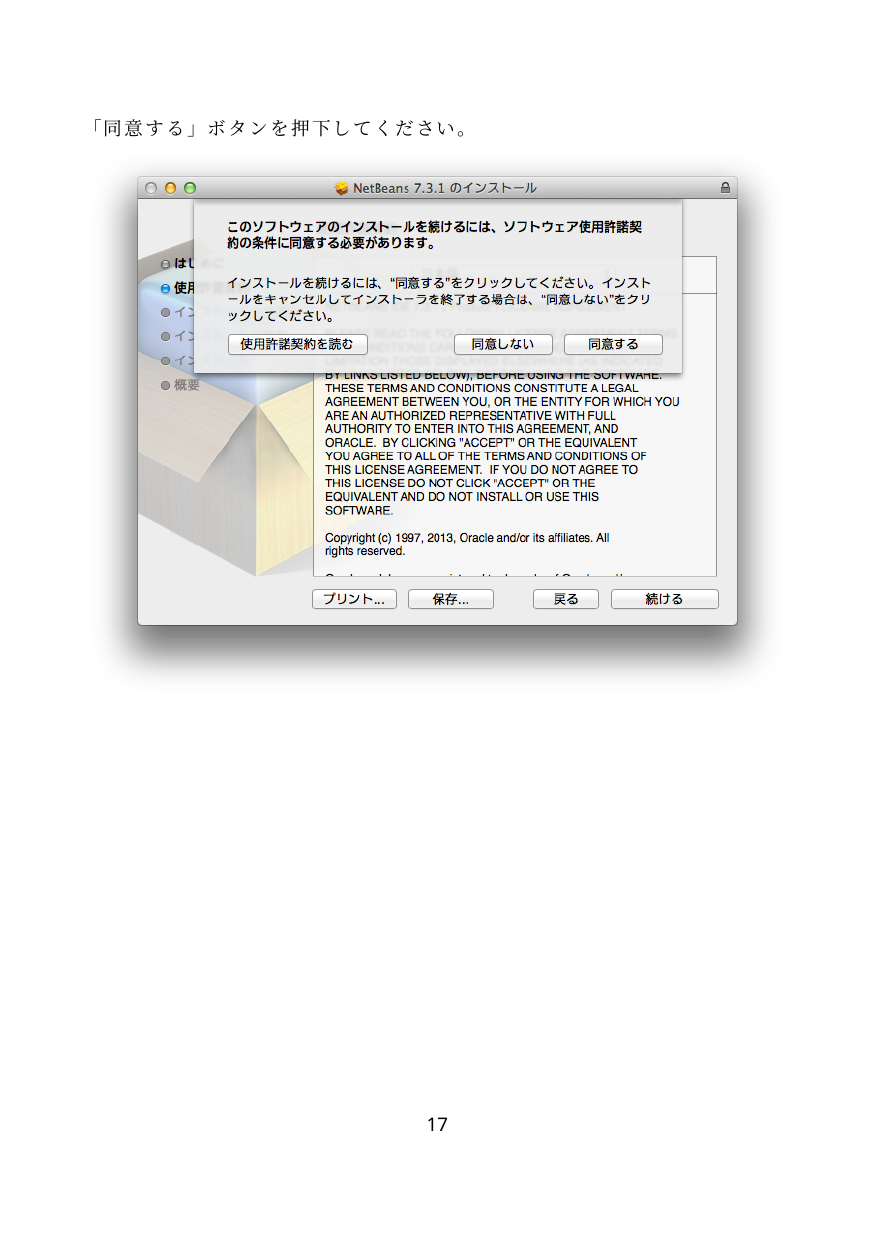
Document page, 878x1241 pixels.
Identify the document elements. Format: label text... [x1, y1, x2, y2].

text 「同意する」 [83, 112, 791, 143]
picture [82, 143, 792, 701]
